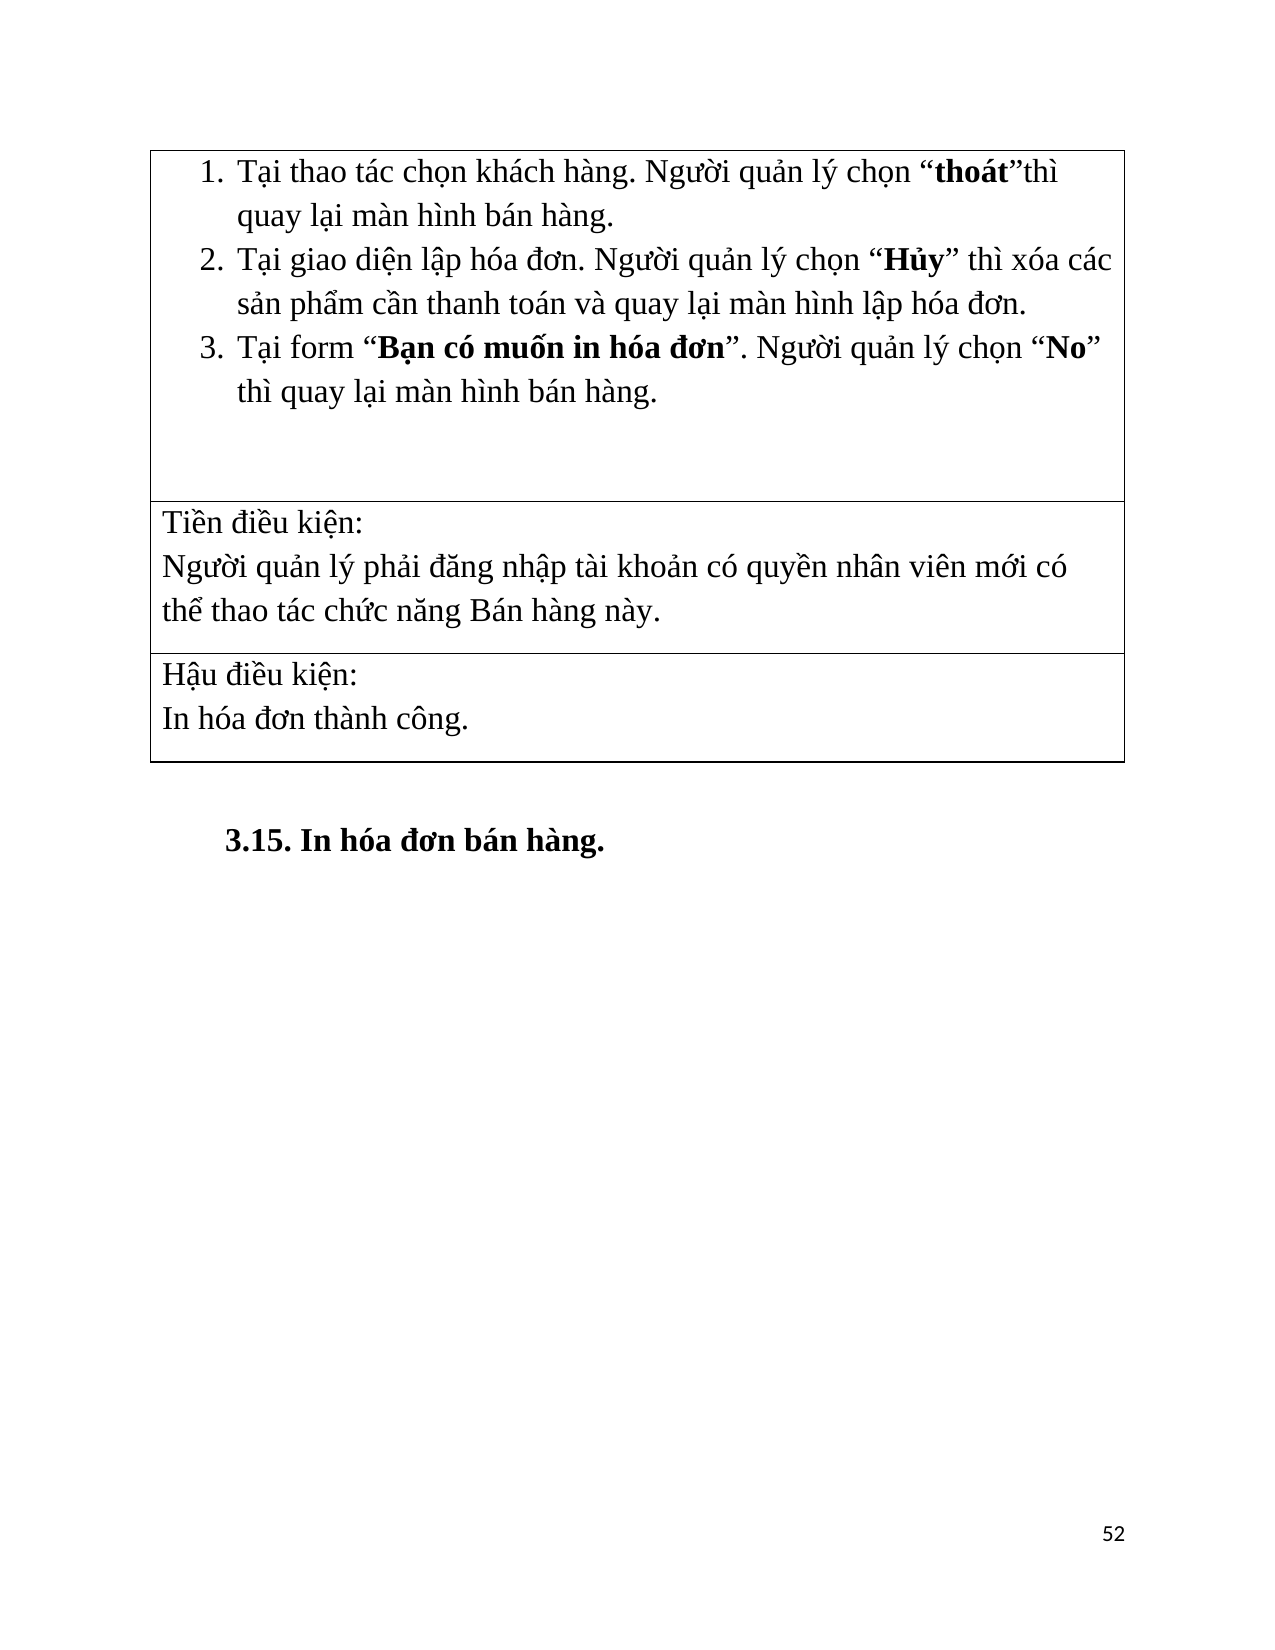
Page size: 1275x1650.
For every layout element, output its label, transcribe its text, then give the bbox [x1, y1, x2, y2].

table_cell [151, 151, 1124, 501]
list In hóa đơn bán hàng. [225, 820, 1125, 858]
table_cell Tiền điều kiện: Người quản lý phải đăng nhập tài khoản có quyền nhân viên mới có thể thao tác chức năng Bán hàng này. [151, 502, 1124, 653]
table_cell Hậu điều kiện: In hóa đơn thành công. [151, 654, 1124, 761]
